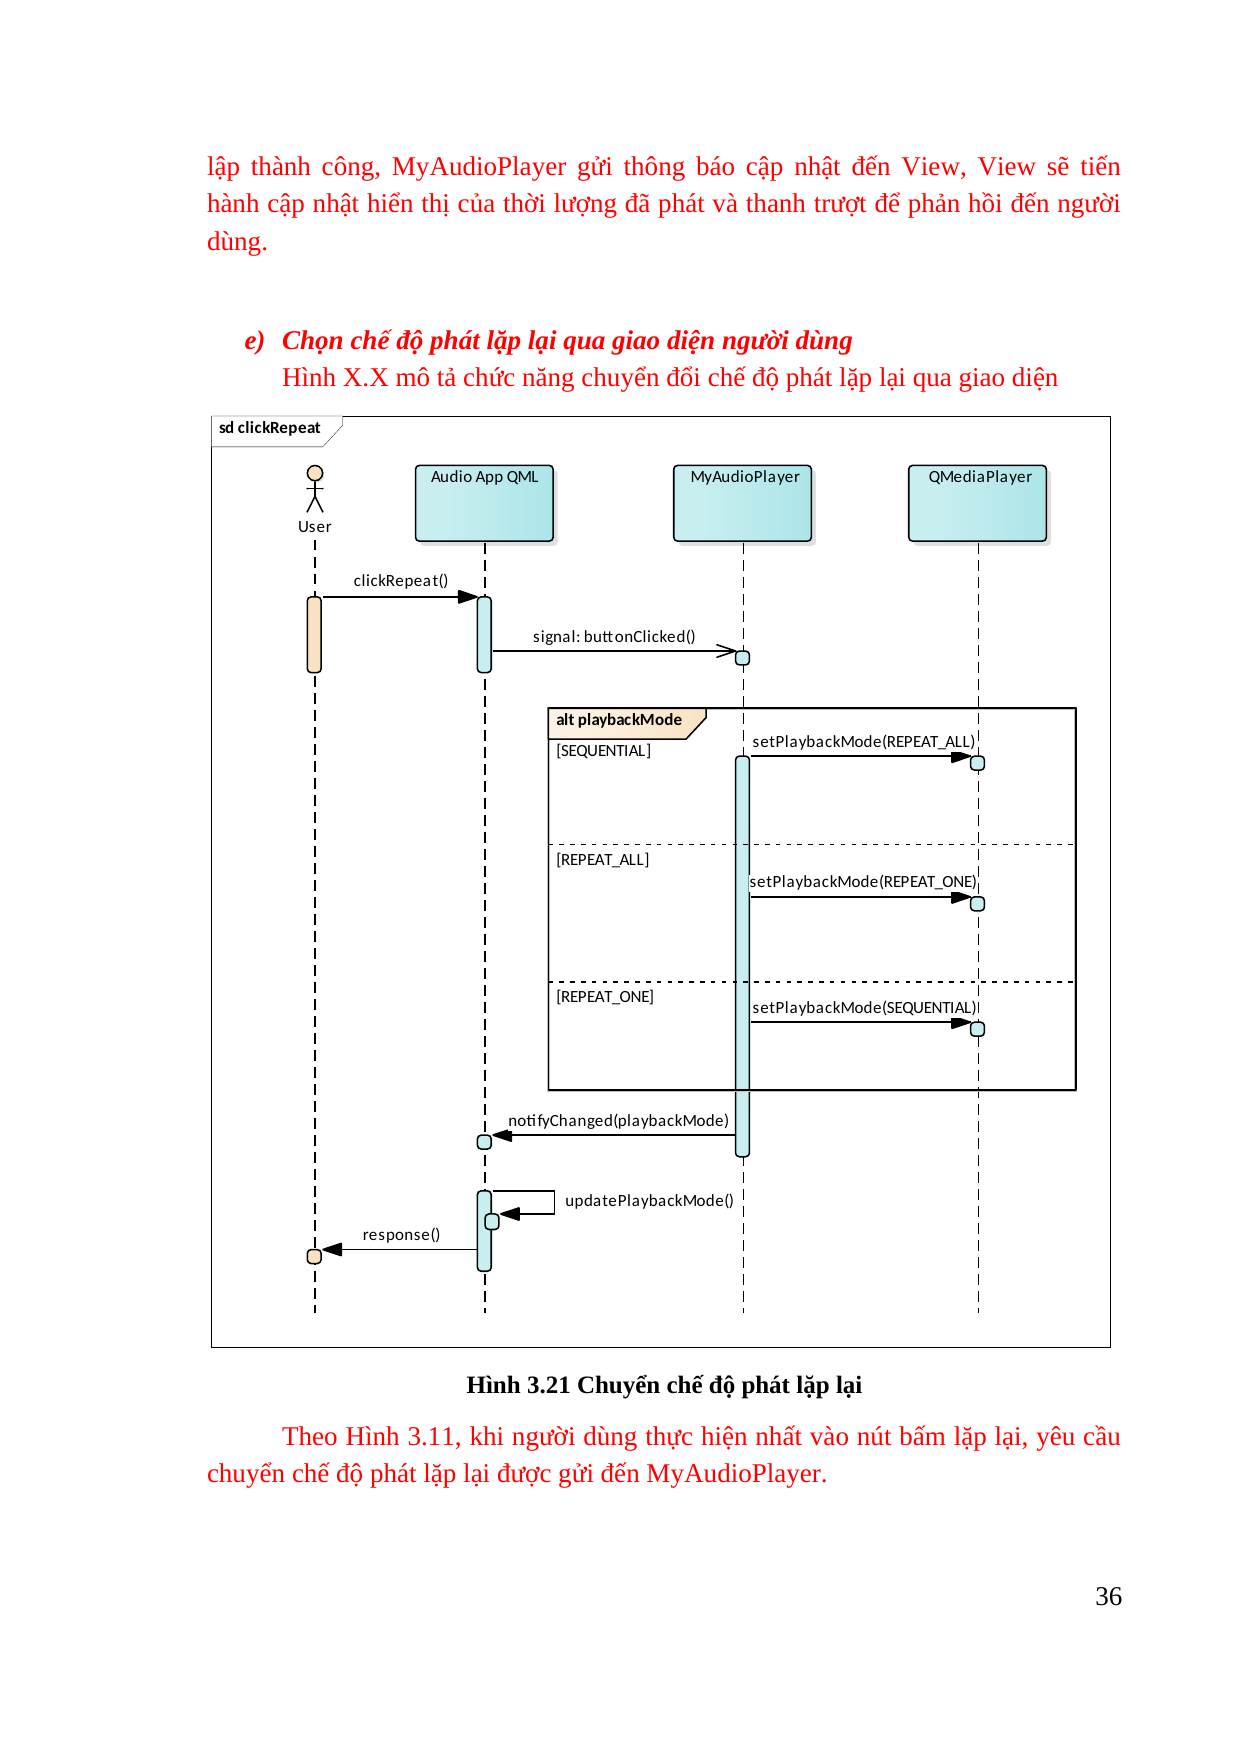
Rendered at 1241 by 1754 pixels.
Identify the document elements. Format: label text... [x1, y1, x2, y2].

text Hình 3.11 Chuyển chế độ phát lặp lại [207, 1370, 1122, 1399]
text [207, 150, 1122, 256]
list Hình X.X mô tả chức năng chuyển đổi chế độ phát lặp lại qua giao diện [282, 361, 1122, 393]
text Theo Hình 3.11, khi người dùng thực hiện nhất vào nút bấm lặp lại, yêu cầu chuyển chế độ phát lặp lại được gửi đến MyAudioPlayer. [207, 1420, 1122, 1488]
list Chọn chế độ phát lặp lại qua giao diện người dùng [244, 324, 1122, 355]
